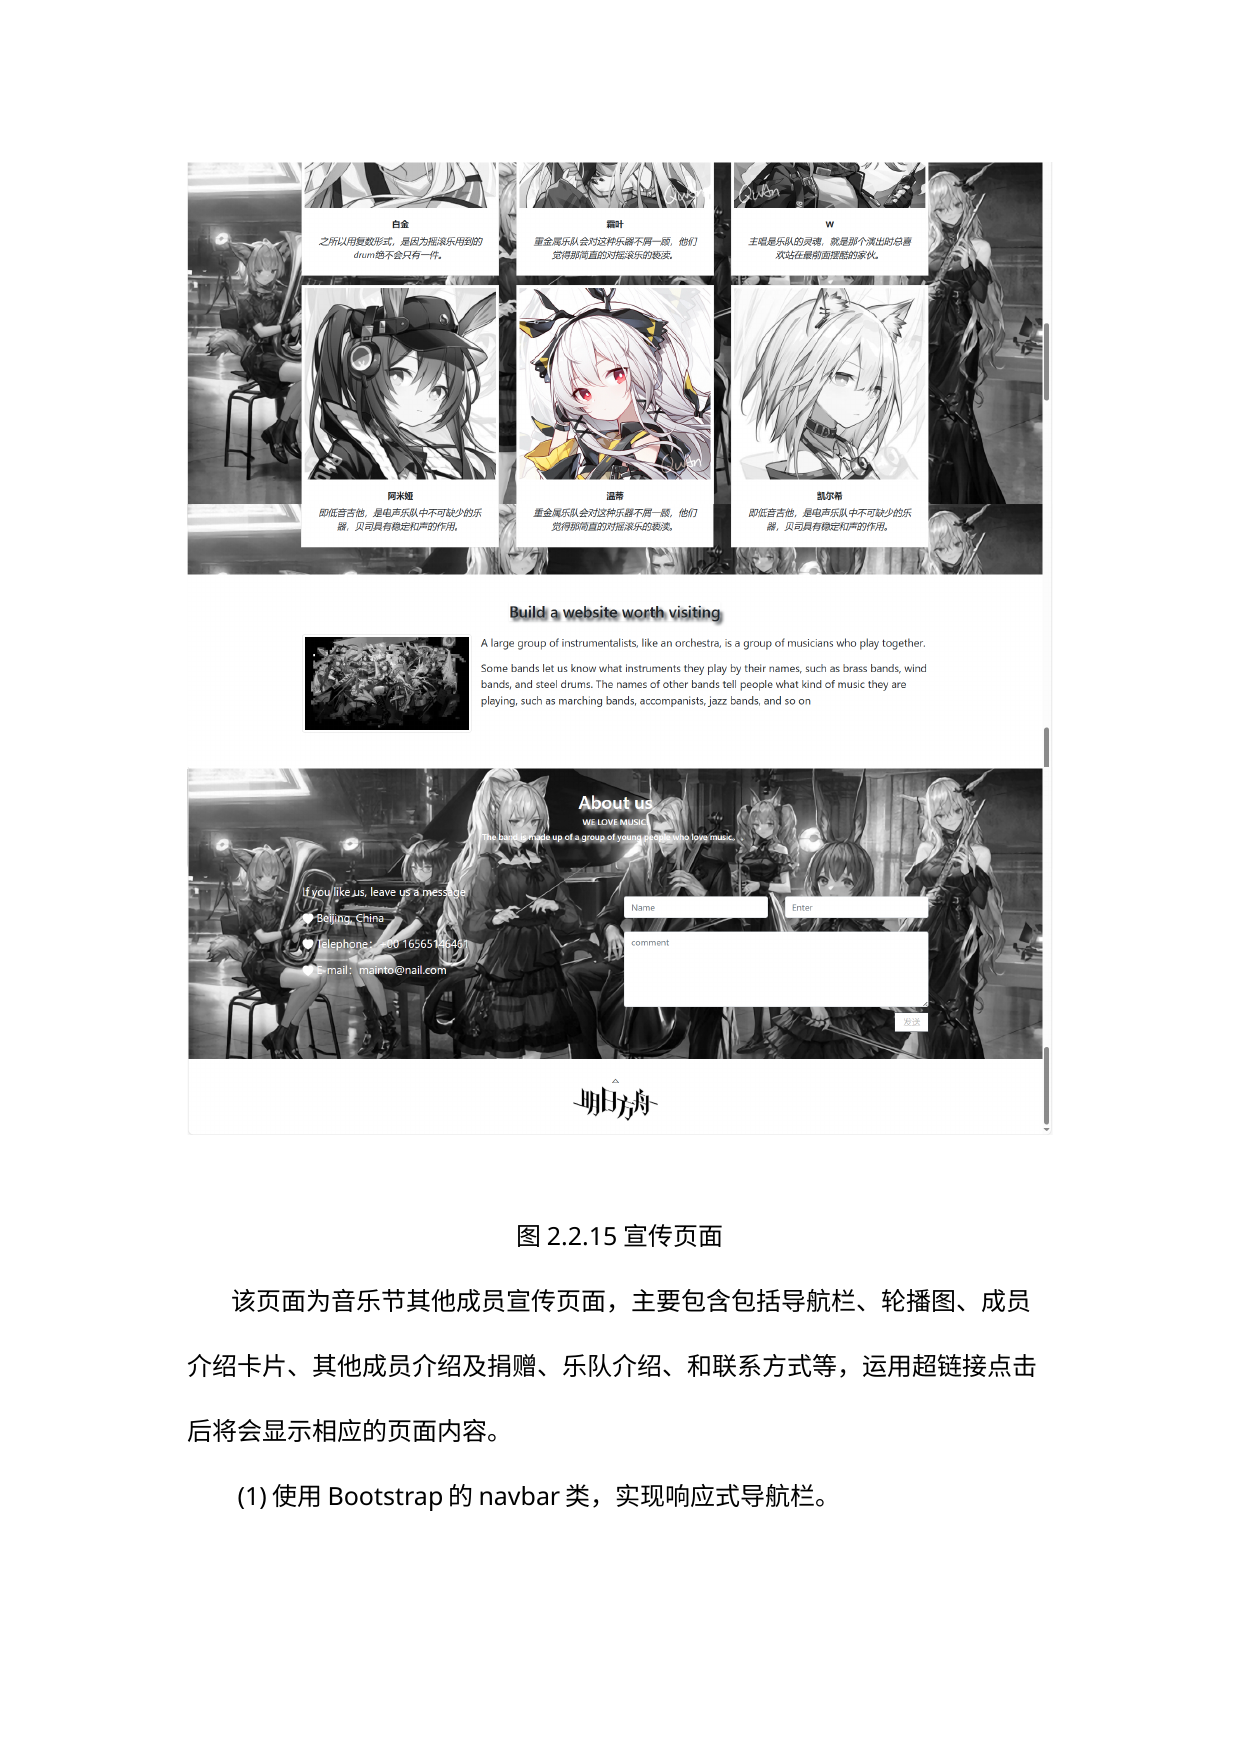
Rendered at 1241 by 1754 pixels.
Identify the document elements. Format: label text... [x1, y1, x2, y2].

text (1) 使用Bootstrap的navbar类，实现响应式导航栏。 [187, 1462, 1053, 1527]
text 图2.2.15 宣传页面 [187, 1202, 1053, 1267]
picture [187, 162, 1053, 1135]
text 该页面为音乐节其他成员宣传页面，主要包含包括导航栏、轮播图、成员介绍卡片、其他成员介绍及捐赠、乐队介绍、和联系方式等，运用超链接点击后将会显示相应的页面内容。 [187, 1267, 1053, 1462]
